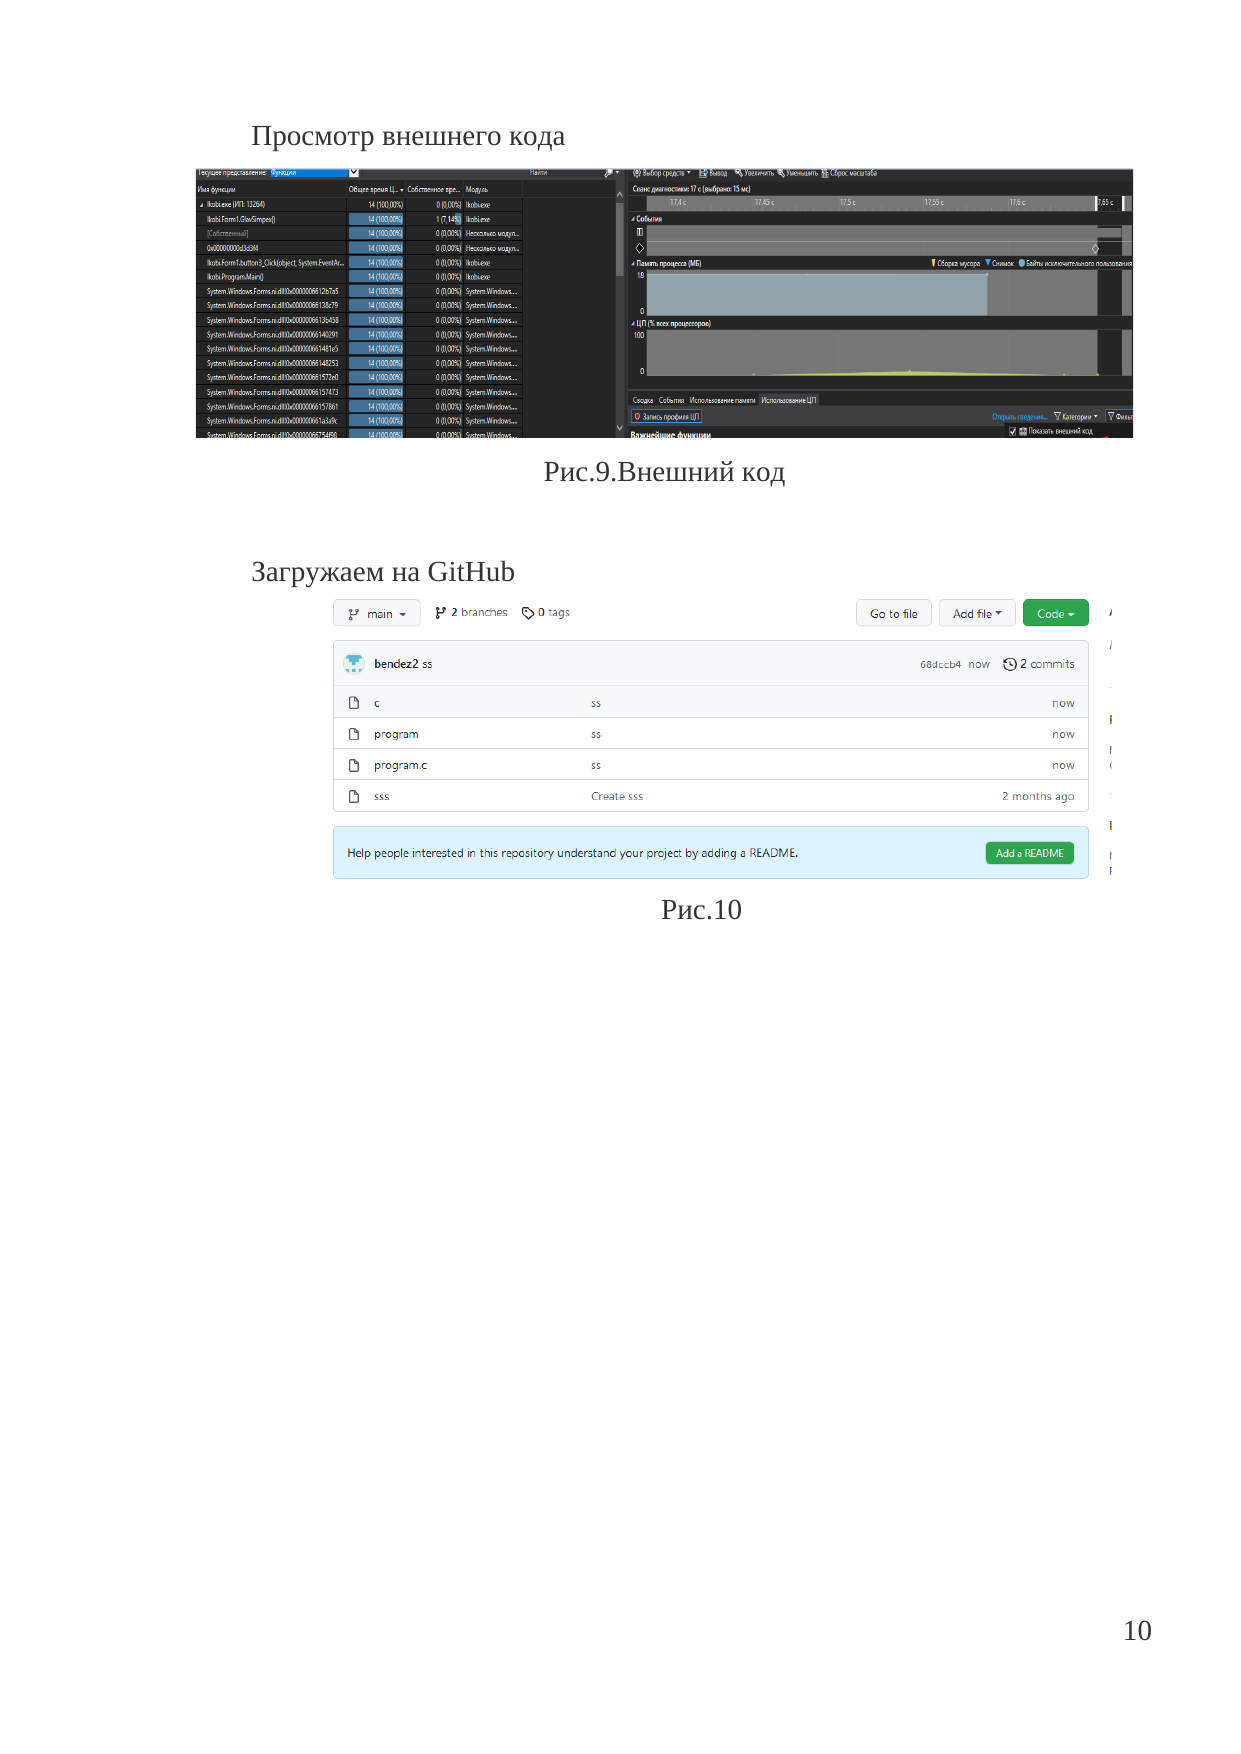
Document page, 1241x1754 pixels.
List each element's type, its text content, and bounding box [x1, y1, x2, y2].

text Рис.10 [251, 892, 1152, 925]
picture [195, 168, 1134, 438]
text Загружаем на GitHub [251, 554, 1152, 588]
picture [291, 588, 1112, 892]
text Просмотр внешнего кода [177, 118, 1152, 152]
text Рис.9.Внешний код [177, 454, 1152, 487]
